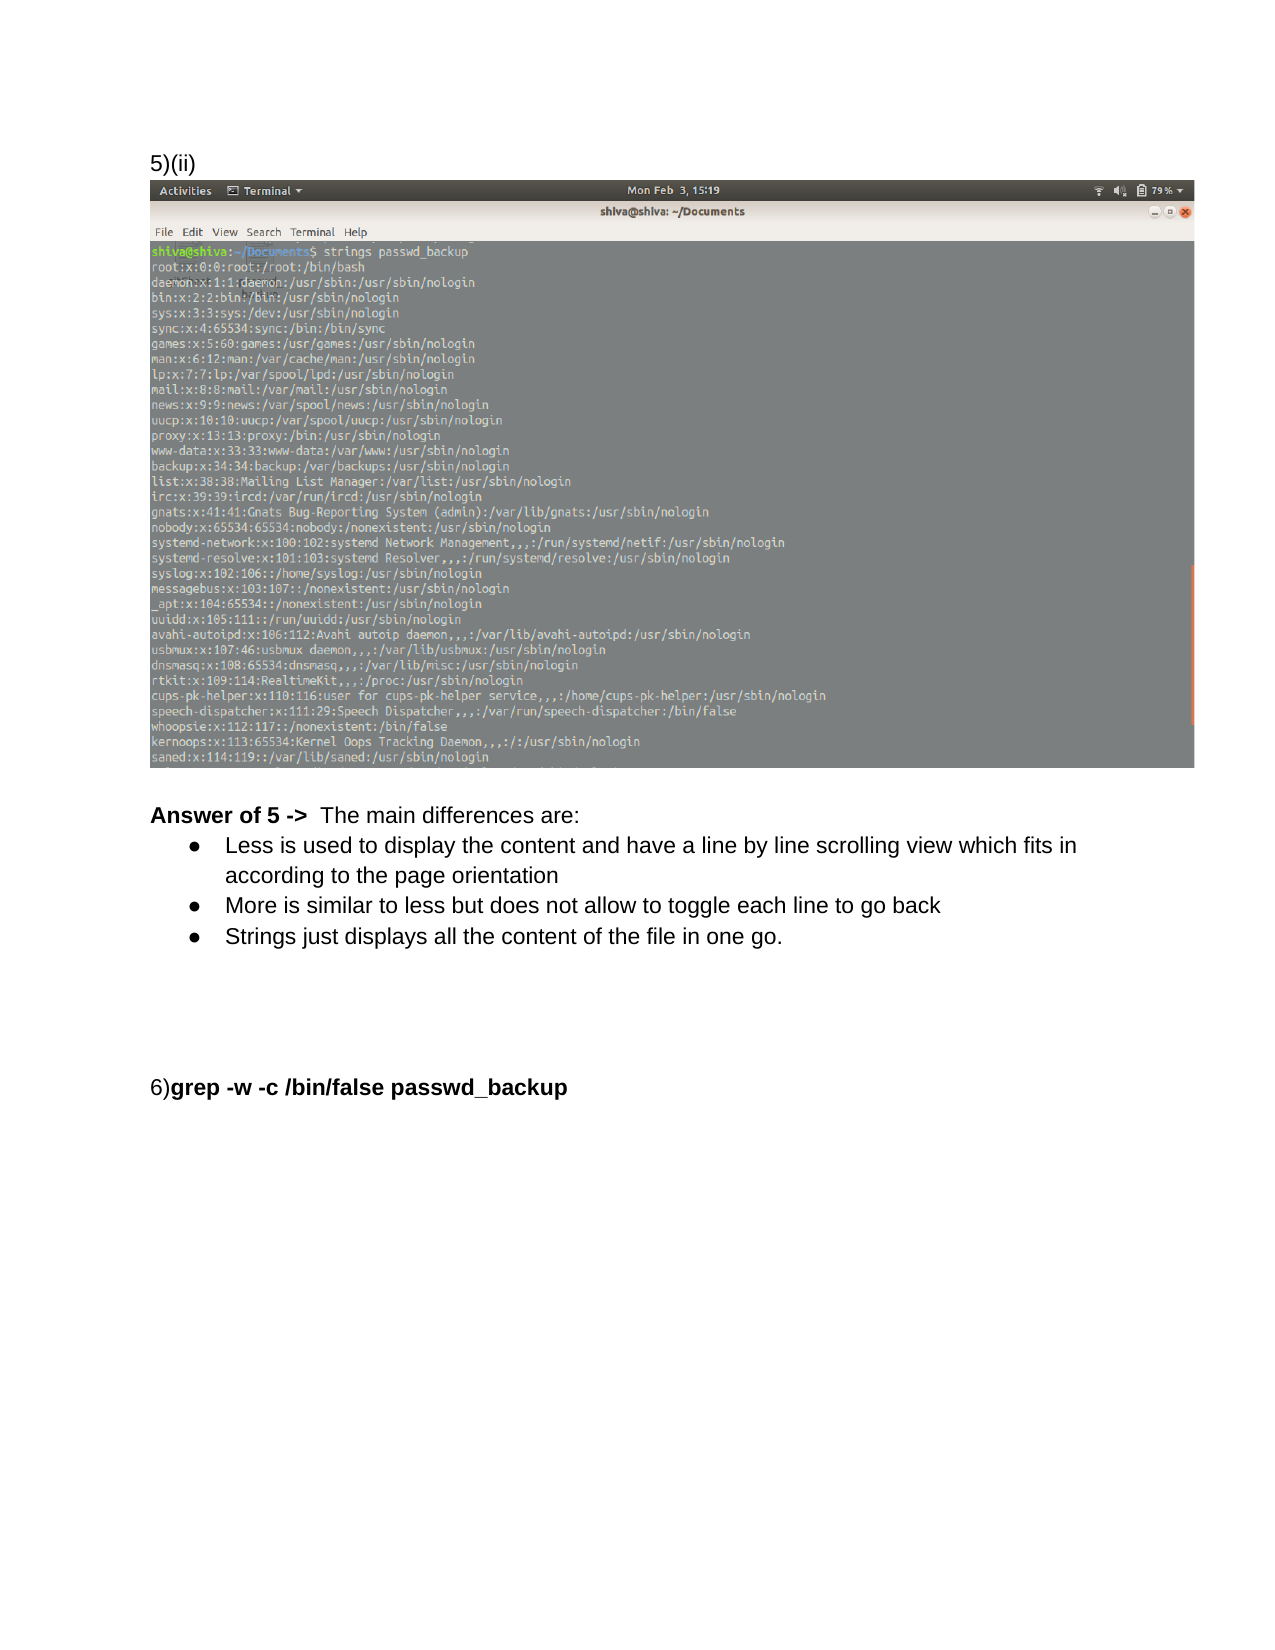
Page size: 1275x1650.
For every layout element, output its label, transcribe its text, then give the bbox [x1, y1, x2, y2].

text 5)(ii) [150, 150, 1125, 176]
text 6)grep -w -c /bin/false passwd_backup [150, 1074, 1125, 1100]
picture [150, 180, 1195, 768]
text Answer of 5 -> The main differences are: [150, 802, 1125, 828]
list Strings just displays all the content of the file in one go. [187, 923, 1125, 949]
list More is similar to less but does not allow to toggle each line to go back [187, 892, 1125, 919]
list Less is used to display the content and have a line by line scrolling view which fits in according to the page orientation [187, 832, 1125, 888]
